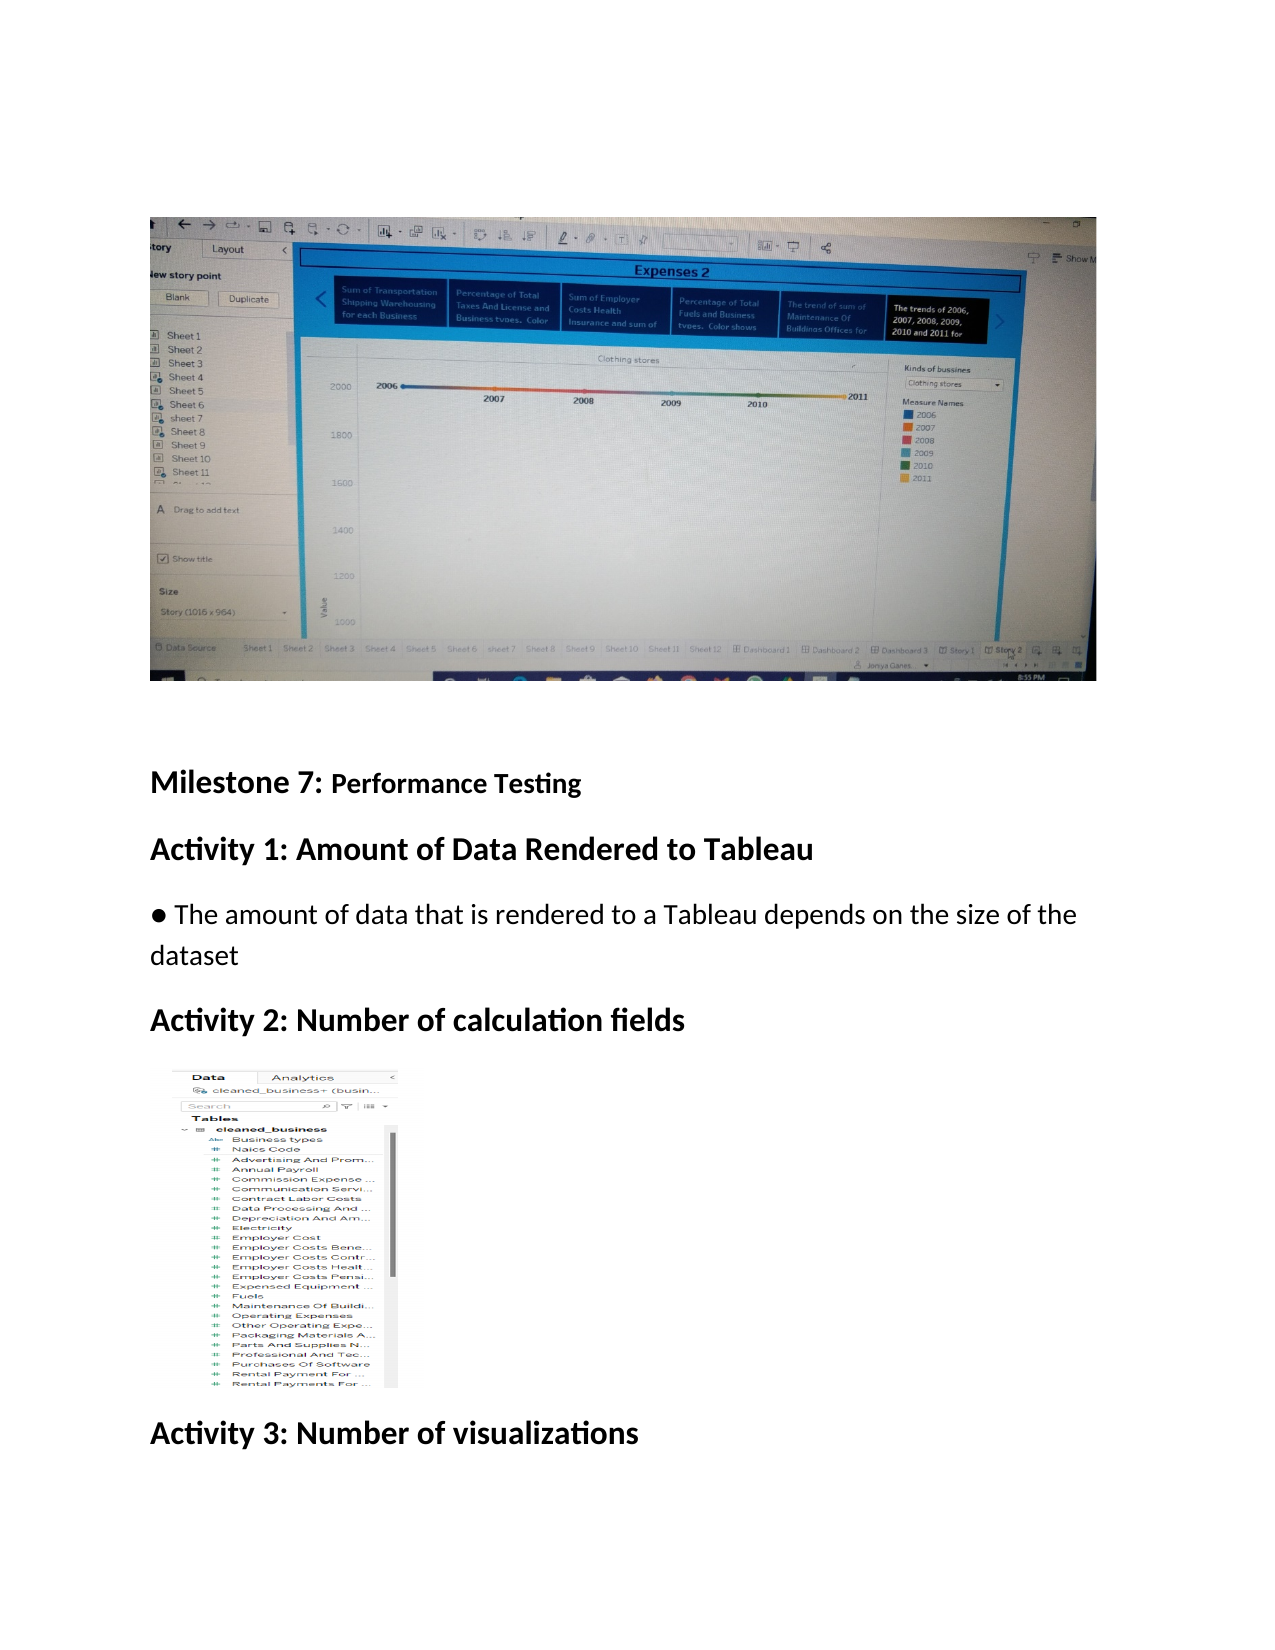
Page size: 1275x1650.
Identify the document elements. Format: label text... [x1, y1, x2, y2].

text Activity 3: Number of visualizations [150, 1412, 1125, 1453]
text ● The amount of data that is rendered to a Tableau depends on the size of the dataset [150, 896, 1125, 973]
picture [150, 217, 1097, 681]
text Activity 1: Amount of Data Rendered to Tableau [150, 828, 1125, 869]
picture [150, 1066, 425, 1388]
text Milestone 7: Performance Testing [150, 761, 1125, 802]
text Activity 2: Number of calculation fields [150, 999, 1125, 1039]
